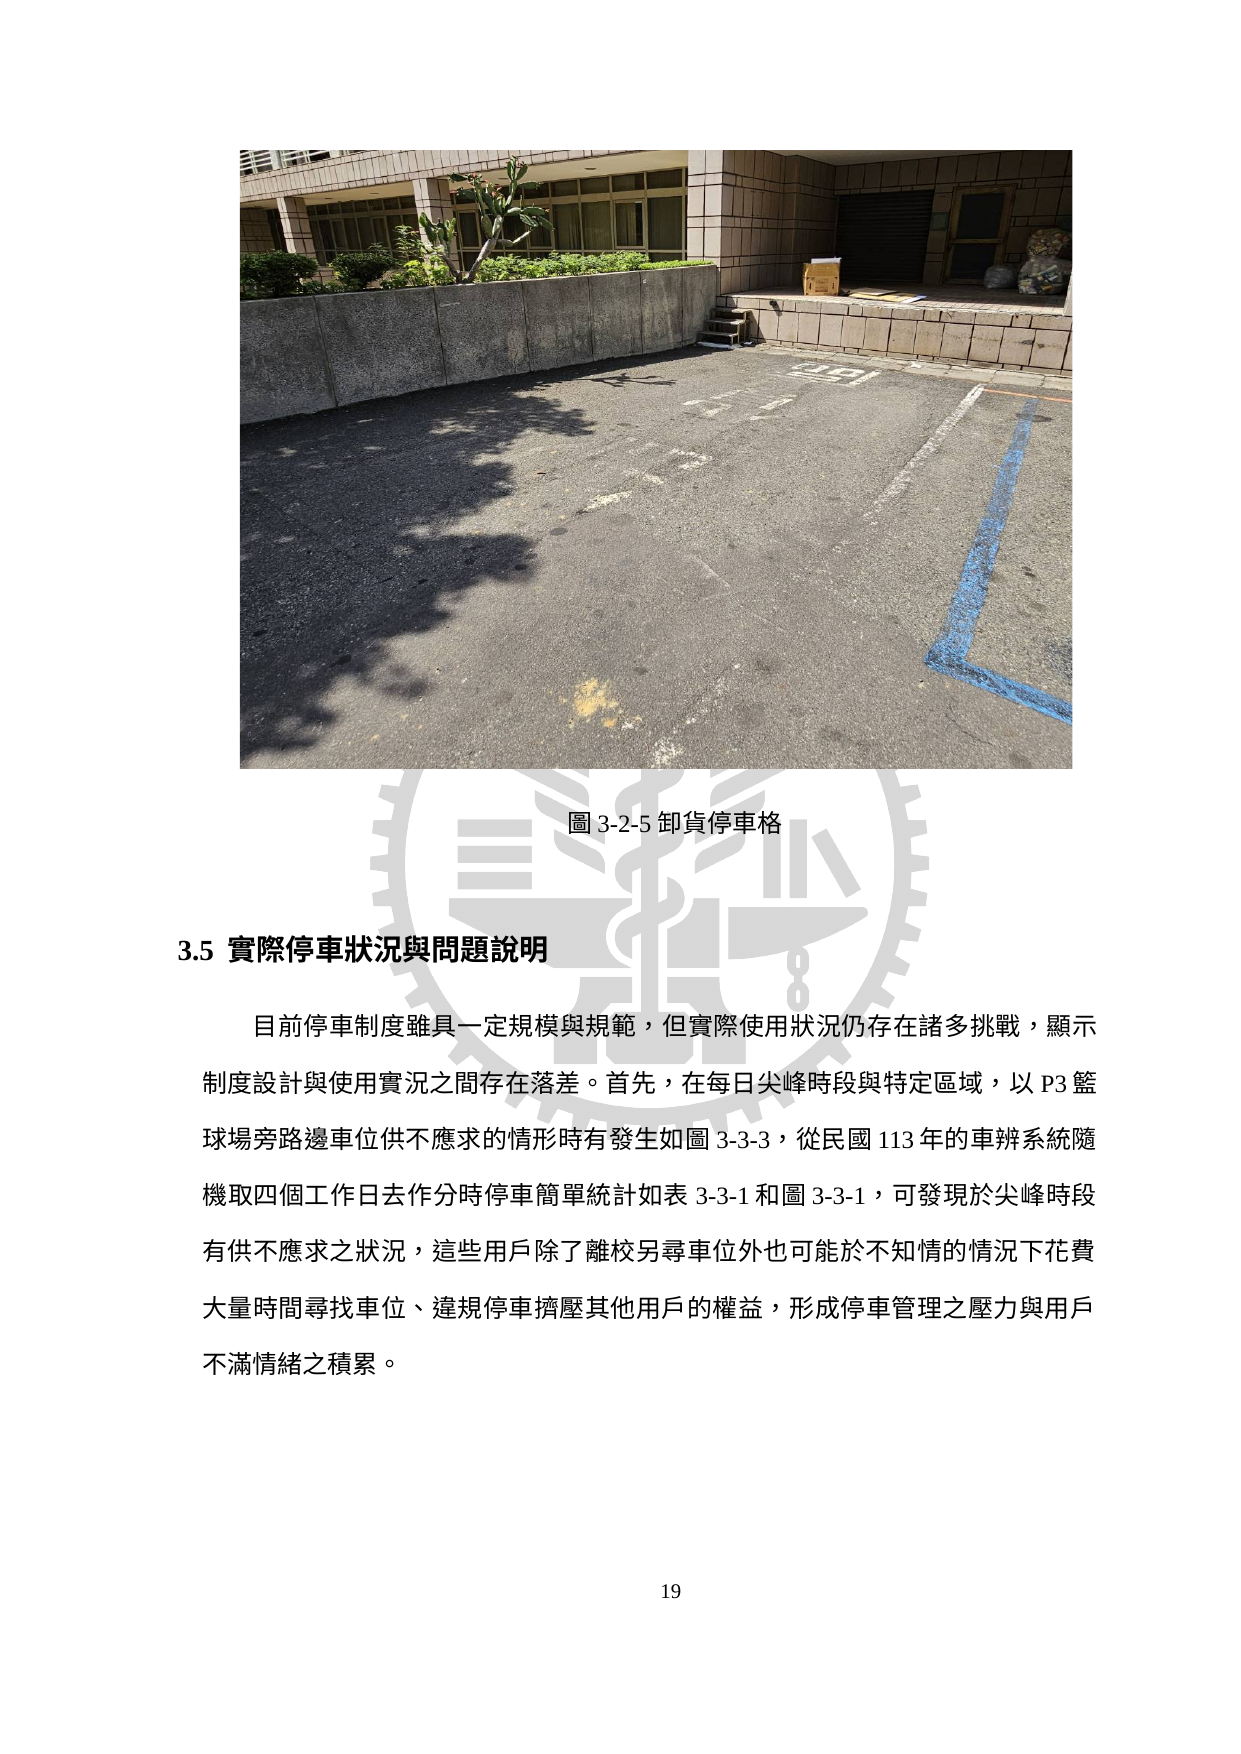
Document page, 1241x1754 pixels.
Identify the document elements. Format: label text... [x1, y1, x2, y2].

subtitle 實際停車狀況與問題說明 [177, 910, 1097, 985]
picture [239, 150, 1073, 769]
text 圖3-2-5 卸貨停車格 [202, 802, 1097, 840]
text 目前停車制度雖具一定規模與規範，但實際使用狀況仍存在諸多挑戰，顯示制度設計與使用實況之間存在落差。首先，在每日尖峰時段與特定區域，以P3籃球場旁路邊車位供不應求的情形時有發生如圖3-3-3，從民國113年的車辨系統隨機取四個工作日去作分時停車簡單統計如表3-3-1和圖3-3-1，可發現於尖峰時段有供不應求之狀況，這些用戶除了離校另尋車位外也可能於不知情的情況下花費大量時間尋找車位、違規停車擠壓其他用戶的權益，形成停車管理之壓力與用戶不滿情緒之積累。 [202, 1006, 1097, 1381]
